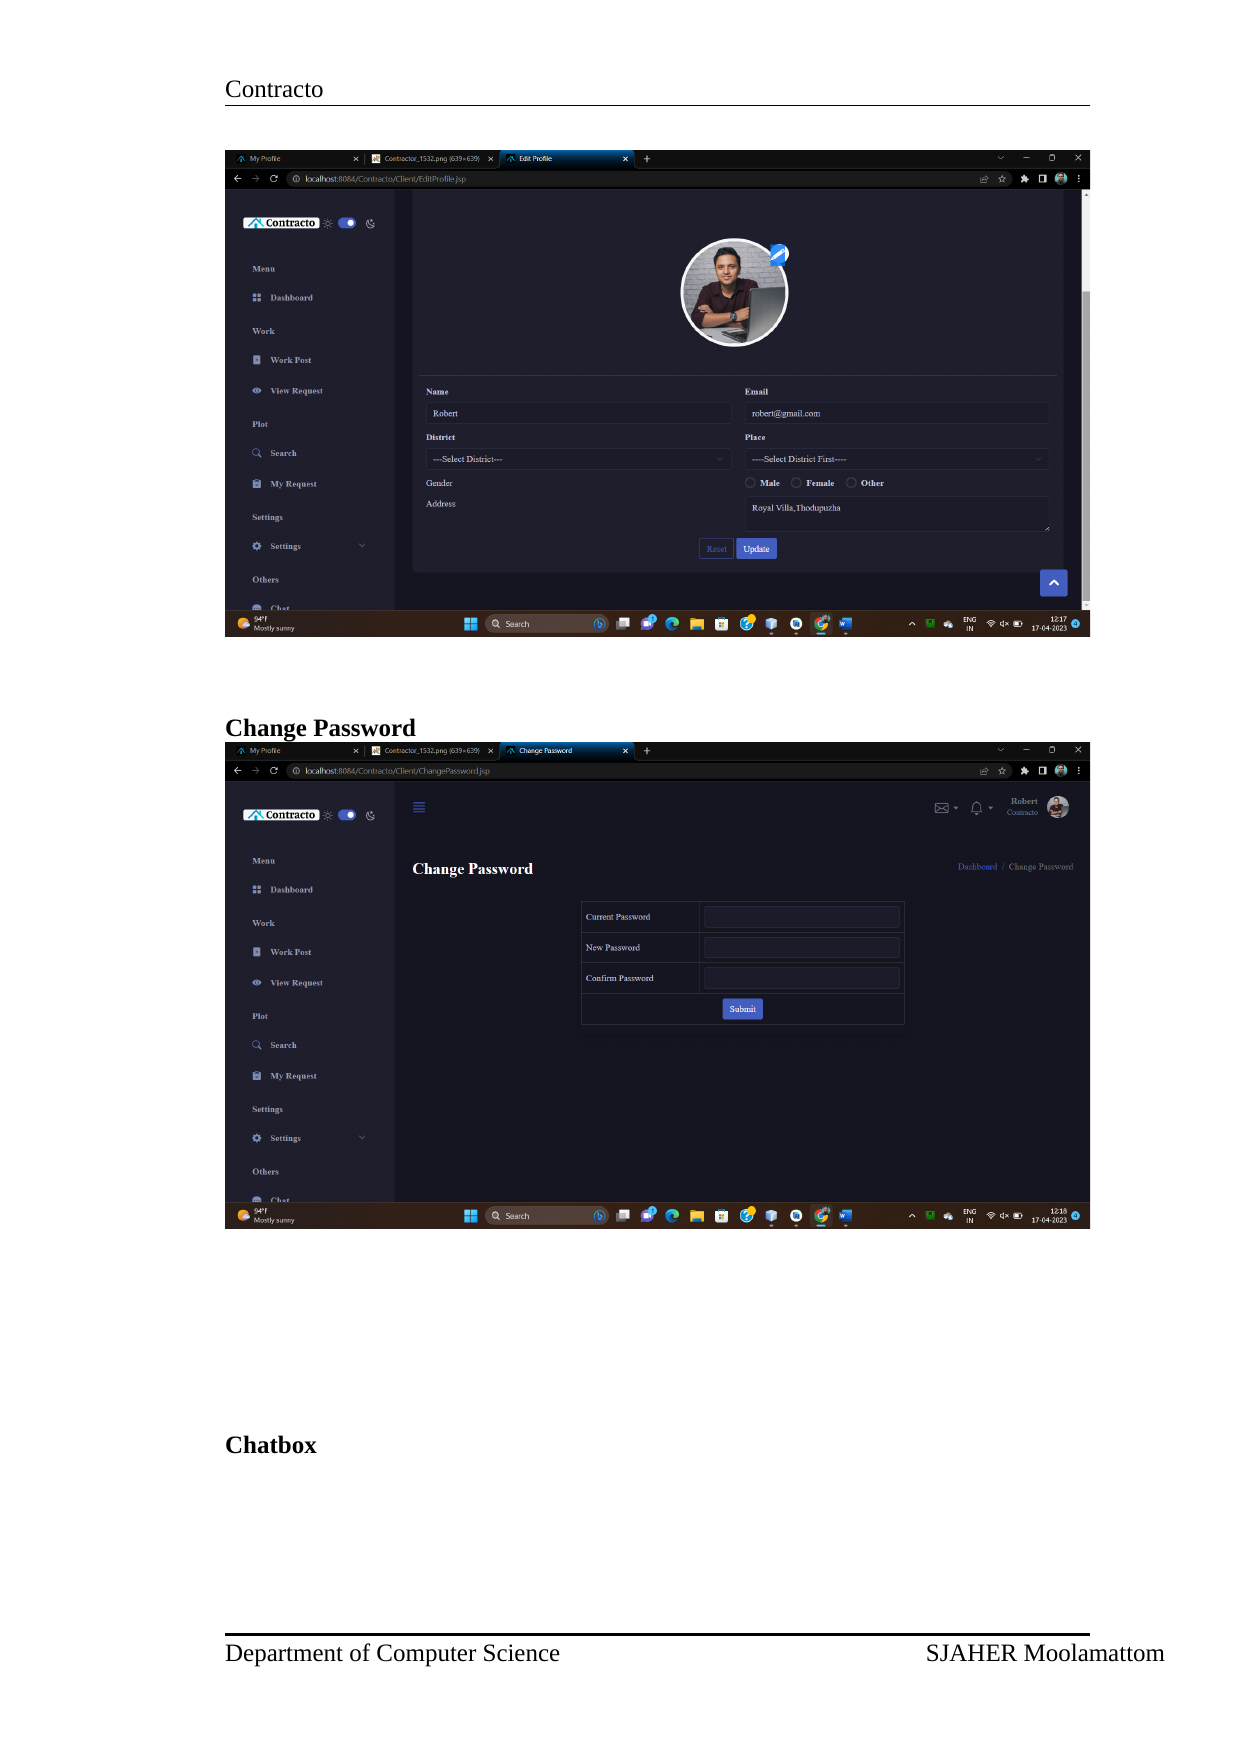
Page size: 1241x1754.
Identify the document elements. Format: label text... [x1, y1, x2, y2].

picture [225, 742, 1091, 1229]
text Chatbox [225, 1430, 1090, 1459]
picture [225, 150, 1091, 637]
text Change Password [225, 713, 1090, 742]
